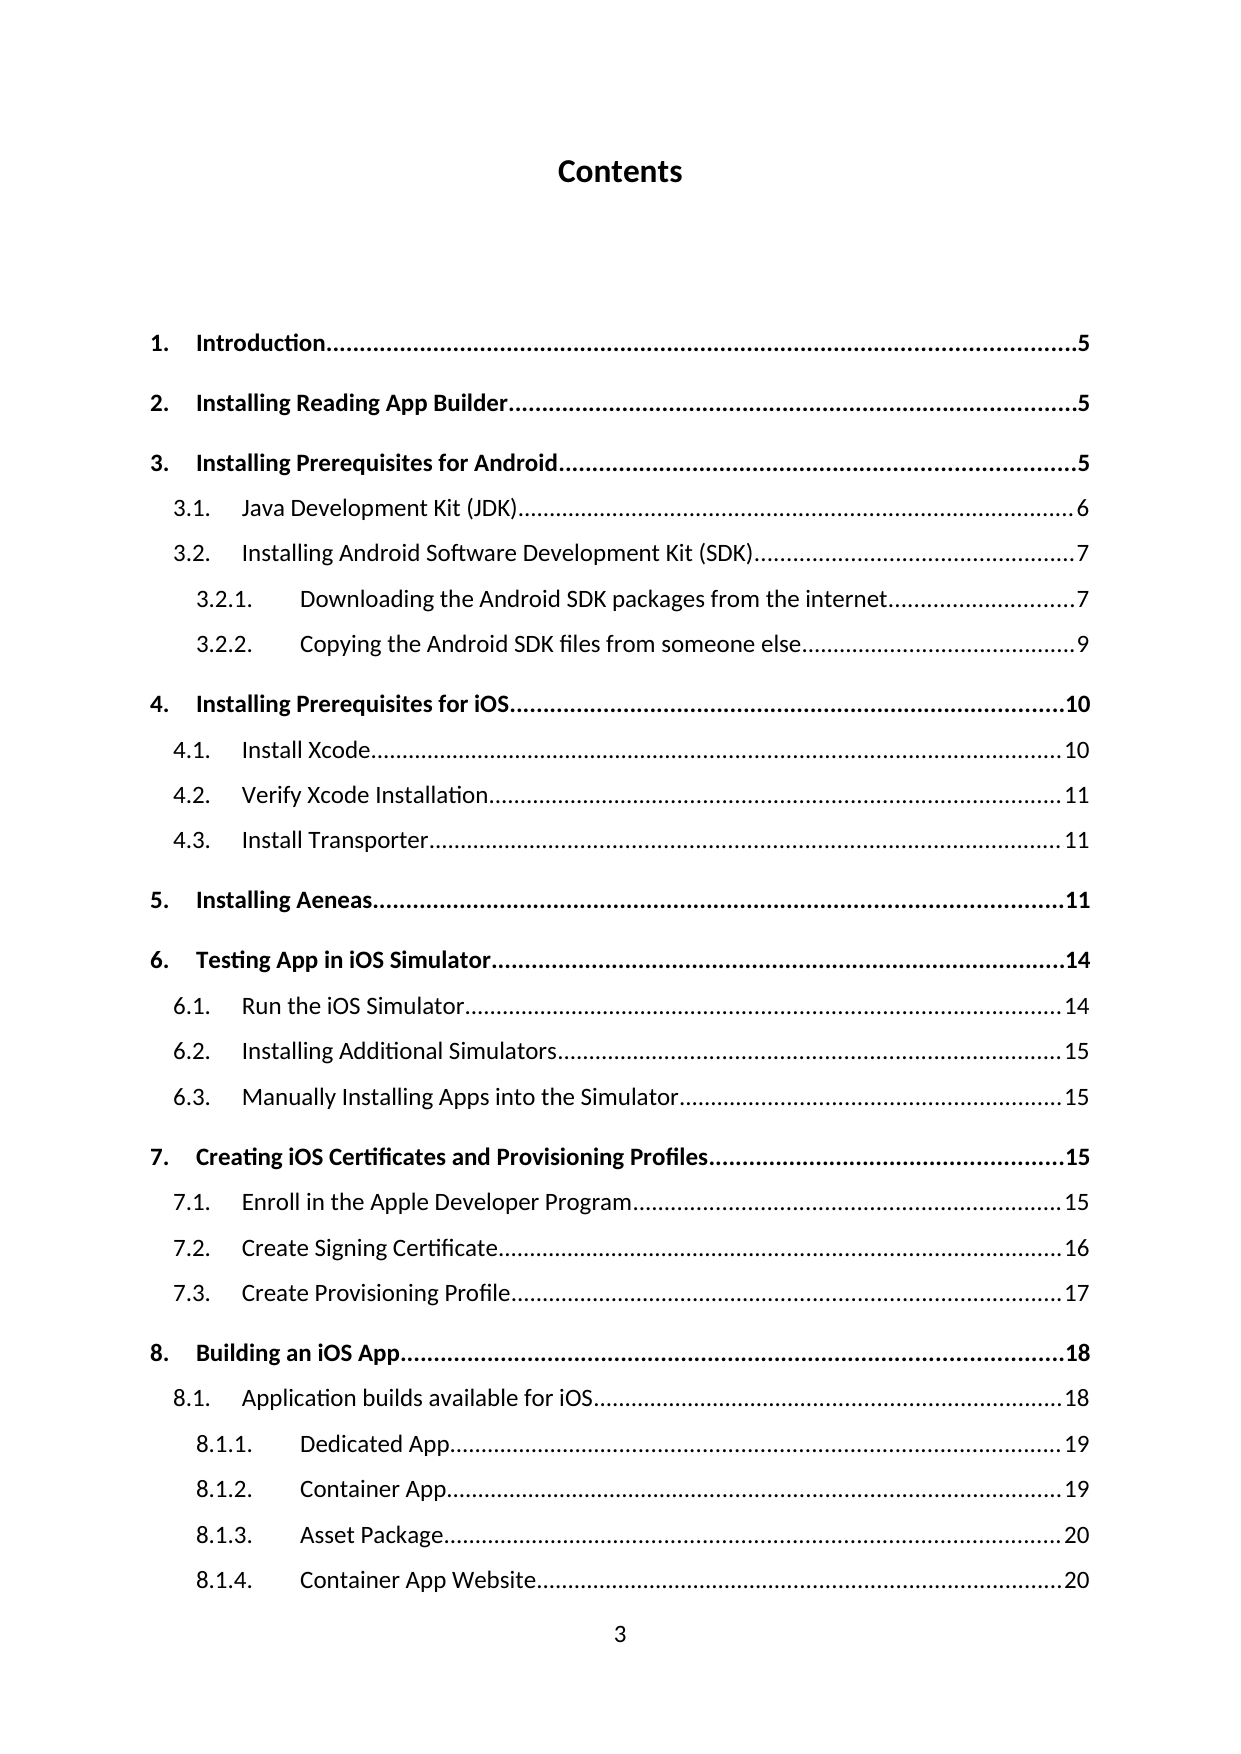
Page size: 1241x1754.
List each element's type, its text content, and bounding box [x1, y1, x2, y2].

text 7.3. Create Provisioning Profile 17 [173, 1277, 1090, 1308]
text 6. Testing App in iOS Simulator 14 [150, 945, 1090, 975]
text 3.2. Installing Android Software Development Kit (SDK) 7 [173, 538, 1090, 568]
text 8.1.1. Dedicated App 19 [196, 1428, 1090, 1458]
text 7.2. Create Signing Certificate 16 [173, 1232, 1090, 1262]
text 4. Installing Prerequisites for iOS 10 [150, 688, 1090, 719]
text 6.2. Installing Additional Simulators 15 [173, 1036, 1090, 1066]
text 3. Installing Prerequisites for Android 5 [150, 447, 1090, 477]
text 7.1. Enroll in the Apple Developer Program 15 [173, 1186, 1090, 1217]
text 3.2.2. Copying the Android SDK files from someone else 9 [196, 628, 1090, 659]
text 4.3. Install Transporter 11 [173, 825, 1090, 855]
text 3.2.1. Downloading the Android SDK packages from the internet 7 [196, 583, 1090, 613]
text 4.2. Verify Xcode Installation 11 [173, 779, 1090, 810]
text 8.1. Application builds available for iOS 18 [173, 1383, 1090, 1413]
text 4.1. Install Xcode 10 [173, 734, 1090, 764]
text 6.1. Run the iOS Simulator 14 [173, 990, 1090, 1021]
text 7. Creating iOS Certificates and Provisioning Profiles 15 [150, 1141, 1090, 1171]
text Contents [150, 150, 1090, 191]
text 8.1.3. Asset Package 20 [196, 1519, 1090, 1549]
text 8. Building an iOS App 18 [150, 1337, 1090, 1368]
text 3.1. Java Development Kit (JDK) 6 [173, 492, 1090, 523]
text 2. Installing Reading App Builder 5 [150, 387, 1090, 417]
text 1. Introduction 5 [150, 327, 1090, 357]
text 8.1.2. Container App 19 [196, 1473, 1090, 1504]
text 6.3. Manually Installing Apps into the Simulator 15 [173, 1081, 1090, 1111]
text 5. Installing Aeneas 11 [150, 885, 1090, 915]
text 8.1.4. Container App Website 20 [196, 1564, 1090, 1595]
